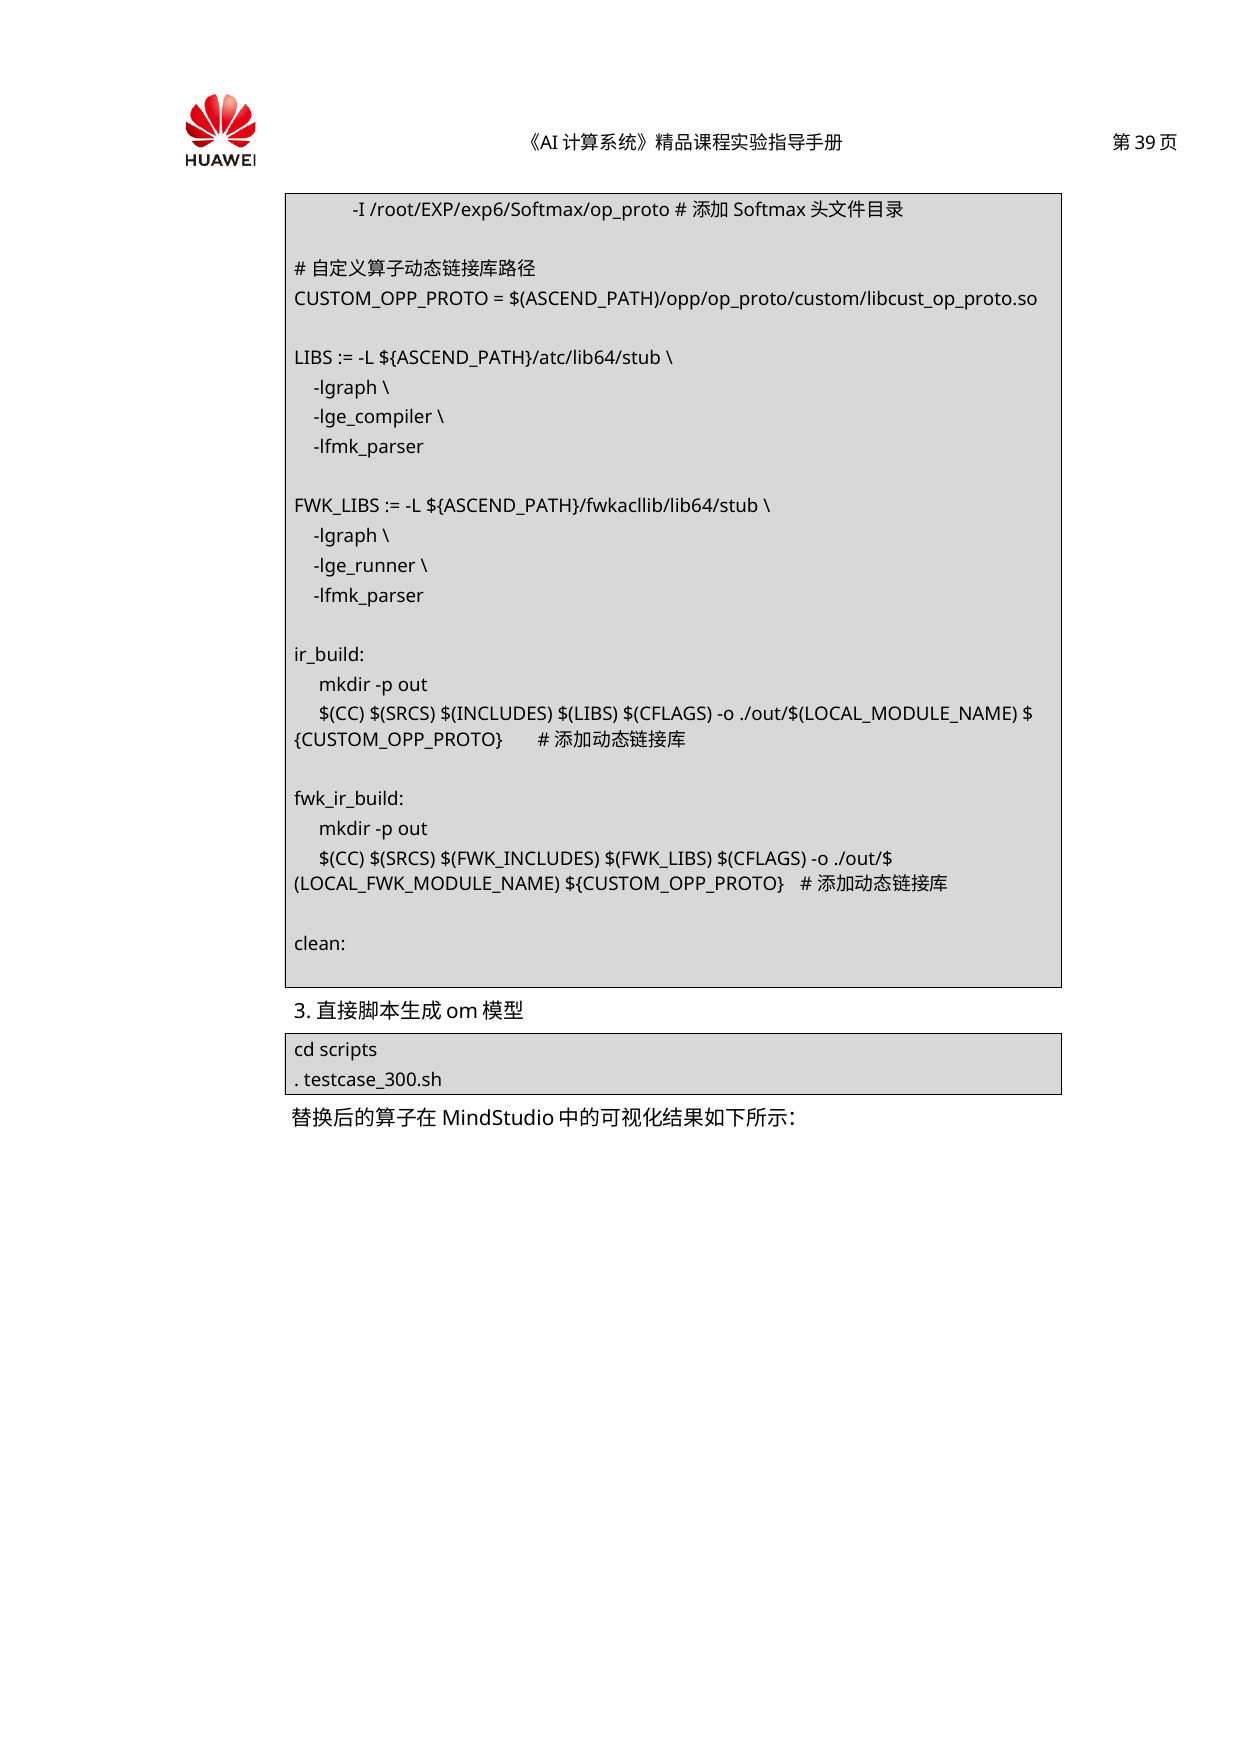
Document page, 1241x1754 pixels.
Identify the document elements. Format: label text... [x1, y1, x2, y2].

text FWK_LIBS := -L ${ASCEND_PATH}/fwkacllib/lib64/stub \ [286, 490, 1061, 518]
text clean: [286, 927, 1061, 955]
text LIBS := -L ${ASCEND_PATH}/atc/lib64/stub \ [286, 341, 1061, 370]
text -lge_compiler \ [286, 401, 1061, 429]
text -lfmk_parser [286, 579, 1061, 607]
text $(CC) $(SRCS) $(INCLUDES) $(LIBS) $(CFLAGS) -o ./out/$(LOCAL_MODULE_NAME) ${CUSTOM_OPP_PROTO} # 添加动态链接库 [286, 697, 1061, 752]
text -lgraph \ [286, 519, 1061, 548]
text cd scripts [286, 1034, 1061, 1062]
text -lge_runner \ [286, 549, 1061, 578]
picture [186, 94, 256, 166]
text -I /root/EXP/exp6/Softmax/op_proto # 添加Softmax头文件目录 [286, 194, 1061, 221]
text . testcase_300.sh [286, 1063, 1061, 1094]
list 替换后的算子在MindStudio中的可视化结果如下所示： [187, 1103, 1053, 1131]
text -lgraph \ [286, 371, 1061, 399]
text mkdir -p out [286, 668, 1061, 696]
text -lfmk_parser [286, 430, 1061, 459]
list 直接脚本生成om模型 [294, 996, 1053, 1025]
text CUSTOM_OPP_PROTO = $(ASCEND_PATH)/opp/op_proto/custom/libcust_op_proto.so [286, 282, 1061, 311]
text fwk_ir_build: [286, 782, 1061, 811]
text ir_build: [286, 638, 1061, 667]
text $(CC) $(SRCS) $(FWK_INCLUDES) $(FWK_LIBS) $(CFLAGS) -o ./out/$(LOCAL_FWK_MODULE_NAME) ${CUSTOM_OPP_PROTO} # 添加动态链接库 [286, 842, 1061, 896]
text mkdir -p out [286, 812, 1061, 841]
text # 自定义算子动态链接库路径 [286, 252, 1061, 281]
